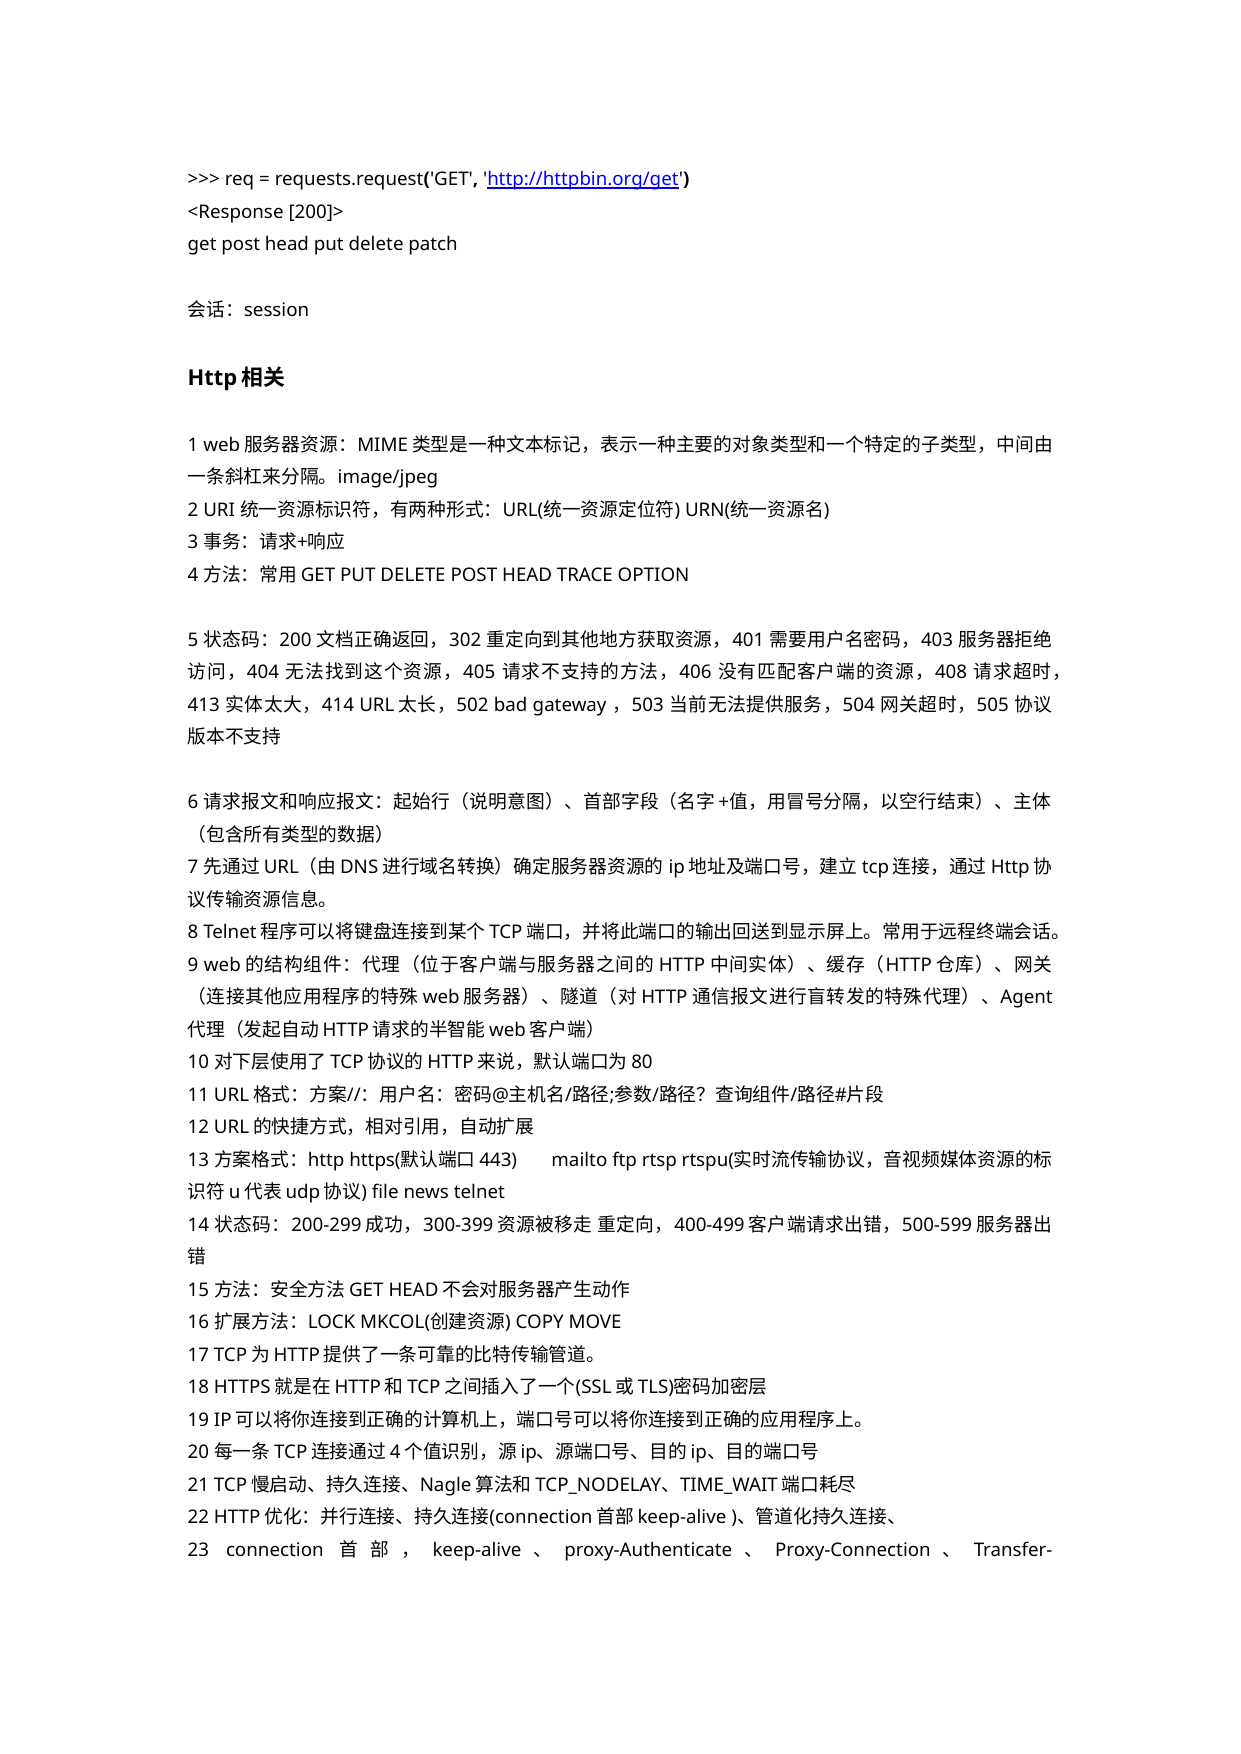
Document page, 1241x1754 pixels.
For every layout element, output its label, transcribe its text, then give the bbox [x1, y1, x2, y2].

text 21 TCP慢启动、持久连接、Nagle算法和TCP_NODELAY、TIME_WAIT端口耗尽 [187, 1467, 1053, 1499]
text 6 请求报文和响应报文：起始行（说明意图）、首部字段（名字+值，用冒号分隔，以空行结束）、主体（包含所有类型的数据） [187, 784, 1053, 849]
text 9 web的结构组件：代理（位于客户端与服务器之间的HTTP中间实体）、缓存（HTTP仓库）、网关（连接其他应用程序的特殊web服务器）、隧道（对HTTP通信报文进行盲转发的特殊代理）、Agent代理（发起自动HTTP请求的半智能web客户端） [187, 947, 1053, 1044]
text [187, 1532, 1053, 1564]
text 15 方法：安全方法GET HEAD不会对服务器产生动作 [187, 1272, 1053, 1304]
text 8 Telnet程序可以将键盘连接到某个TCP端口，并将此端口的输出回送到显示屏上。常用于远程终端会话。 [187, 914, 1053, 947]
text 4 方法：常用GET PUT DELETE POST HEAD TRACE OPTION [187, 557, 1053, 589]
text 7 先通过URL（由DNS进行域名转换）确定服务器资源的ip地址及端口号，建立tcp连接，通过Http协议传输资源信息。 [187, 849, 1053, 914]
text 14 状态码：200-299成功，300-399资源被移走 重定向，400-499客户端请求出错，500-599服务器出错 [187, 1207, 1053, 1272]
text 会话：session [187, 292, 1053, 324]
text 19 IP可以将你连接到正确的计算机上，端口号可以将你连接到正确的应用程序上。 [187, 1402, 1053, 1434]
text 20 每一条TCP连接通过4个值识别，源ip、源端口号、目的ip、目的端口号 [187, 1434, 1053, 1467]
text 18 HTTPS就是在HTTP和TCP之间插入了一个(SSL或TLS)密码加密层 [187, 1369, 1053, 1402]
text 16 扩展方法：LOCK MKCOL(创建资源) COPY MOVE [187, 1304, 1053, 1337]
text <Response [200]> [187, 194, 1053, 227]
text 22 HTTP优化：并行连接、持久连接(connection首部keep-alive )、管道化持久连接、 [187, 1499, 1053, 1532]
text 17 TCP为HTTP提供了一条可靠的比特传输管道。 [187, 1337, 1053, 1369]
text 10 对下层使用了TCP协议的HTTP来说，默认端口为80 [187, 1044, 1053, 1077]
text 2 URI 统一资源标识符，有两种形式：URL(统一资源定位符) URN(统一资源名) [187, 492, 1053, 524]
text 12 URL的快捷方式，相对引用，自动扩展 [187, 1109, 1053, 1142]
text 11 URL格式：方案//：用户名：密码@主机名/路径;参数/路径？查询组件/路径#片段 [187, 1077, 1053, 1109]
subtitle Http相关 [187, 360, 1053, 392]
text 5 状态码：200 文档正确返回，302 重定向到其他地方获取资源，401 需要用户名密码，403 服务器拒绝访问，404 无法找到这个资源，405 请求不支持的方法，406 没有匹配客户端的资源，408 请求超时，413 实体太大，414 URL太长，502 bad gateway ，503 当前无法提供服务，504 网关超时，505 协议版本不支持 [187, 622, 1053, 752]
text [187, 162, 1053, 194]
text 3 事务：请求+响应 [187, 524, 1053, 557]
text get post head put delete patch [187, 227, 1053, 259]
text 13 方案格式：http https(默认端口443) mailto ftp rtsp rtspu(实时流传输协议，音视频媒体资源的标识符u代表udp协议) file news telnet [187, 1142, 1053, 1207]
text 1 web服务器资源：MIME类型是一种文本标记，表示一种主要的对象类型和一个特定的子类型，中间由一条斜杠来分隔。image/jpeg [187, 427, 1053, 492]
